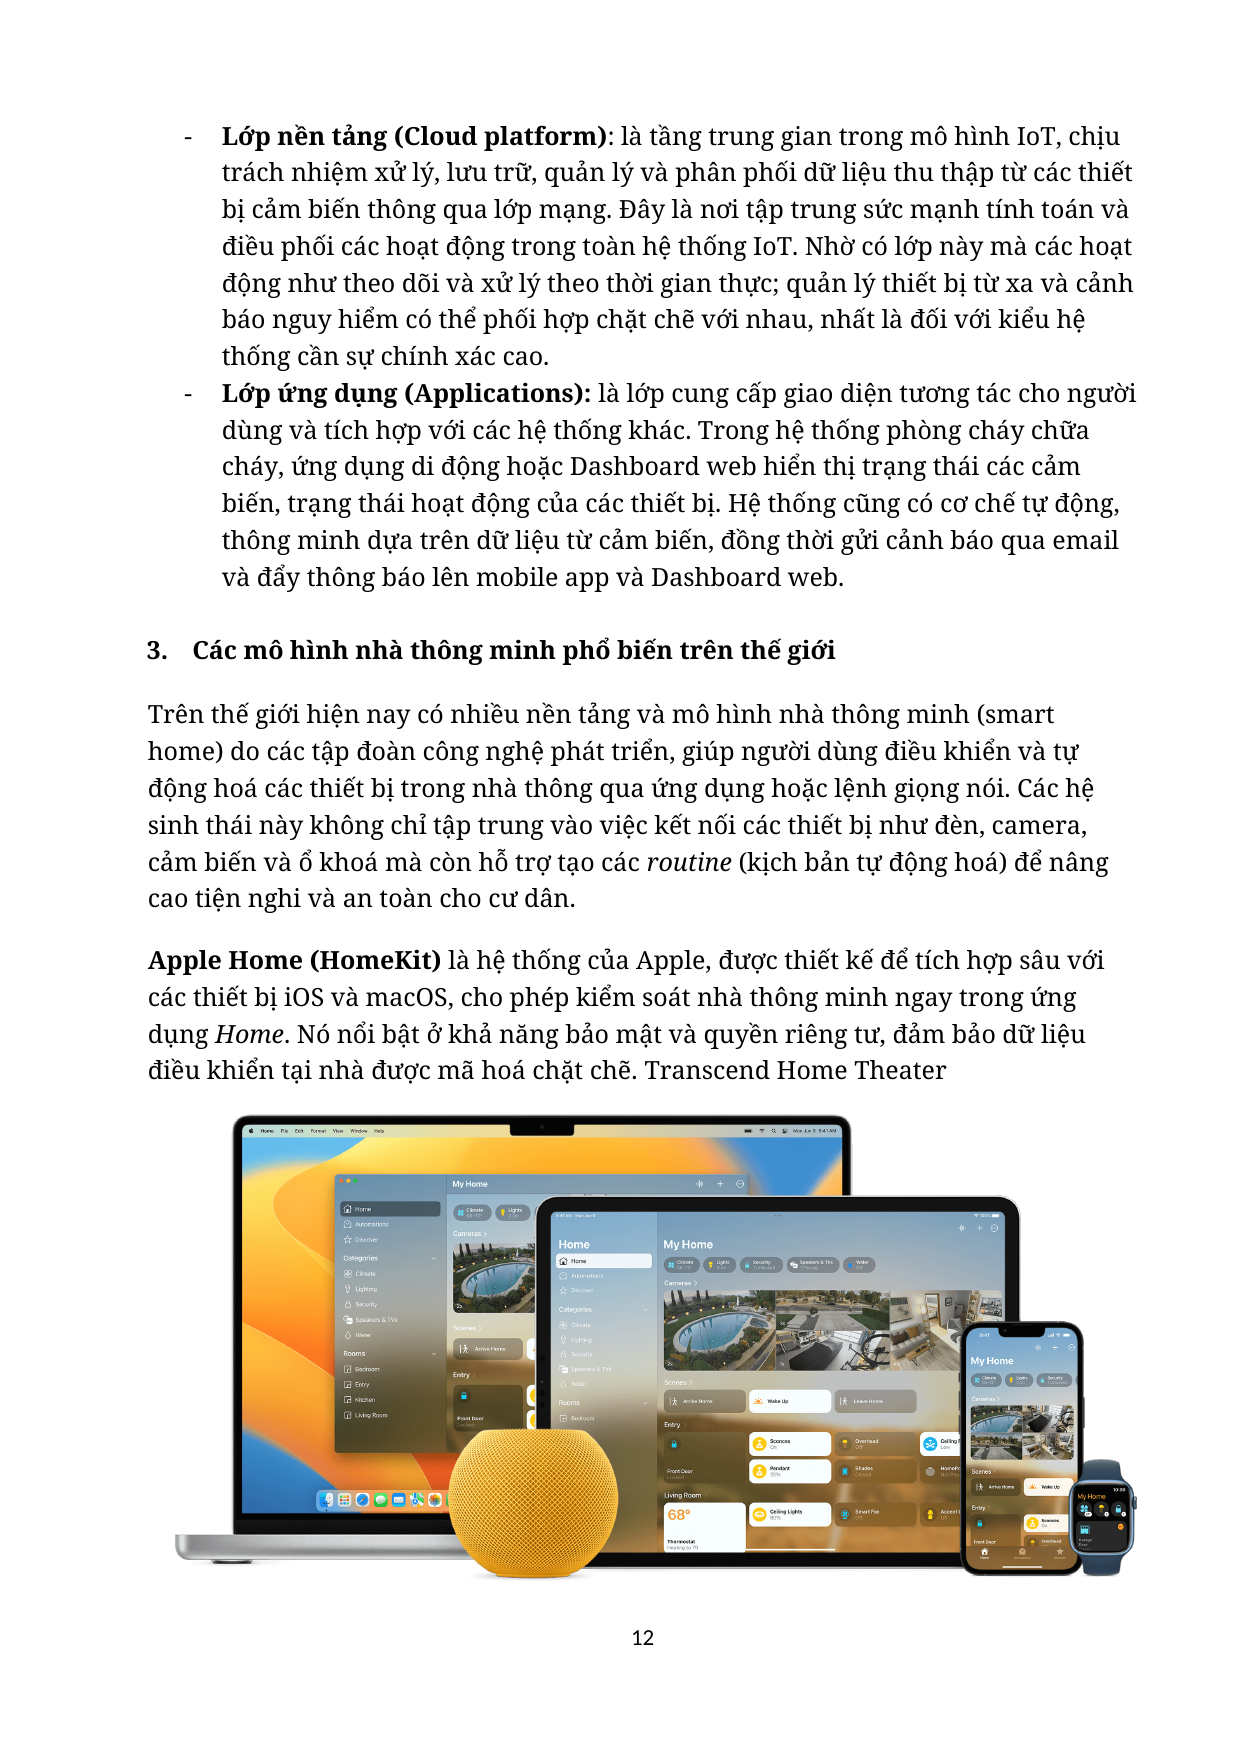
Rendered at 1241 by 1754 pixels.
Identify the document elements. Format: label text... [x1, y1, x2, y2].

text Apple Home (HomeKit) là hệ thống của Apple, được thiết kế để tích hợp sâu với các thiết bị iOS và macOS, cho phép kiểm soát nhà thông minh ngay trong ứng dụng Home. Nó nổi bật ở khả năng bảo mật và quyền riêng tư, đảm bảo dữ liệu điều khiển tại nhà được mã hoá chặt chẽ. Transcend Home Theater [148, 943, 1137, 1087]
list Lớp ứng dụng (Applications): là lớp cung cấp giao diện tương tác cho người dùng và tích hợp với các hệ thống khác. Trong hệ thống phòng cháy chữa cháy, ứng dụng di động hoặc Dashboard web hiển thị trạng thái các cảm biến, trạng thái hoạt động của các thiết bị. Hệ thống cũng có cơ chế tự động, thông minh dựa trên dữ liệu từ cảm biến, đồng thời gửi cảnh báo qua email và đẩy thông báo lên mobile app và Dashboard web. [184, 376, 1137, 593]
list Các mô hình nhà thông minh phổ biến trên thế giới [147, 633, 1137, 667]
text Trên thế giới hiện nay có nhiều nền tảng và mô hình nhà thông minh (smart home) do các tập đoàn công nghệ phát triển, giúp người dùng điều khiển và tự động hoá các thiết bị trong nhà thông qua ứng dụng hoặc lệnh giọng nói. Các hệ sinh thái này không chỉ tập trung vào việc kết nối các thiết bị như đèn, camera, cảm biến và ổ khoá mà còn hỗ trợ tạo các routine (kịch bản tự động hoá) để nâng cao tiện nghi và an toàn cho cư dân. [148, 697, 1137, 915]
picture [147, 1114, 1137, 1583]
list Lớp nền tảng (Cloud platform): là tầng trung gian trong mô hình IoT, chịu trách nhiệm xử lý, lưu trữ, quản lý và phân phối dữ liệu thu thập từ các thiết bị cảm biến thông qua lớp mạng. Đây là nơi tập trung sức mạnh tính toán và điều phối các hoạt động trong toàn hệ thống IoT. Nhờ có lớp này mà các hoạt động như theo dõi và xử lý theo thời gian thực; quản lý thiết bị từ xa và cảnh báo nguy hiểm có thể phối hợp chặt chẽ với nhau, nhất là đối với kiểu hệ thống cần sự chính xác cao. [184, 118, 1137, 373]
